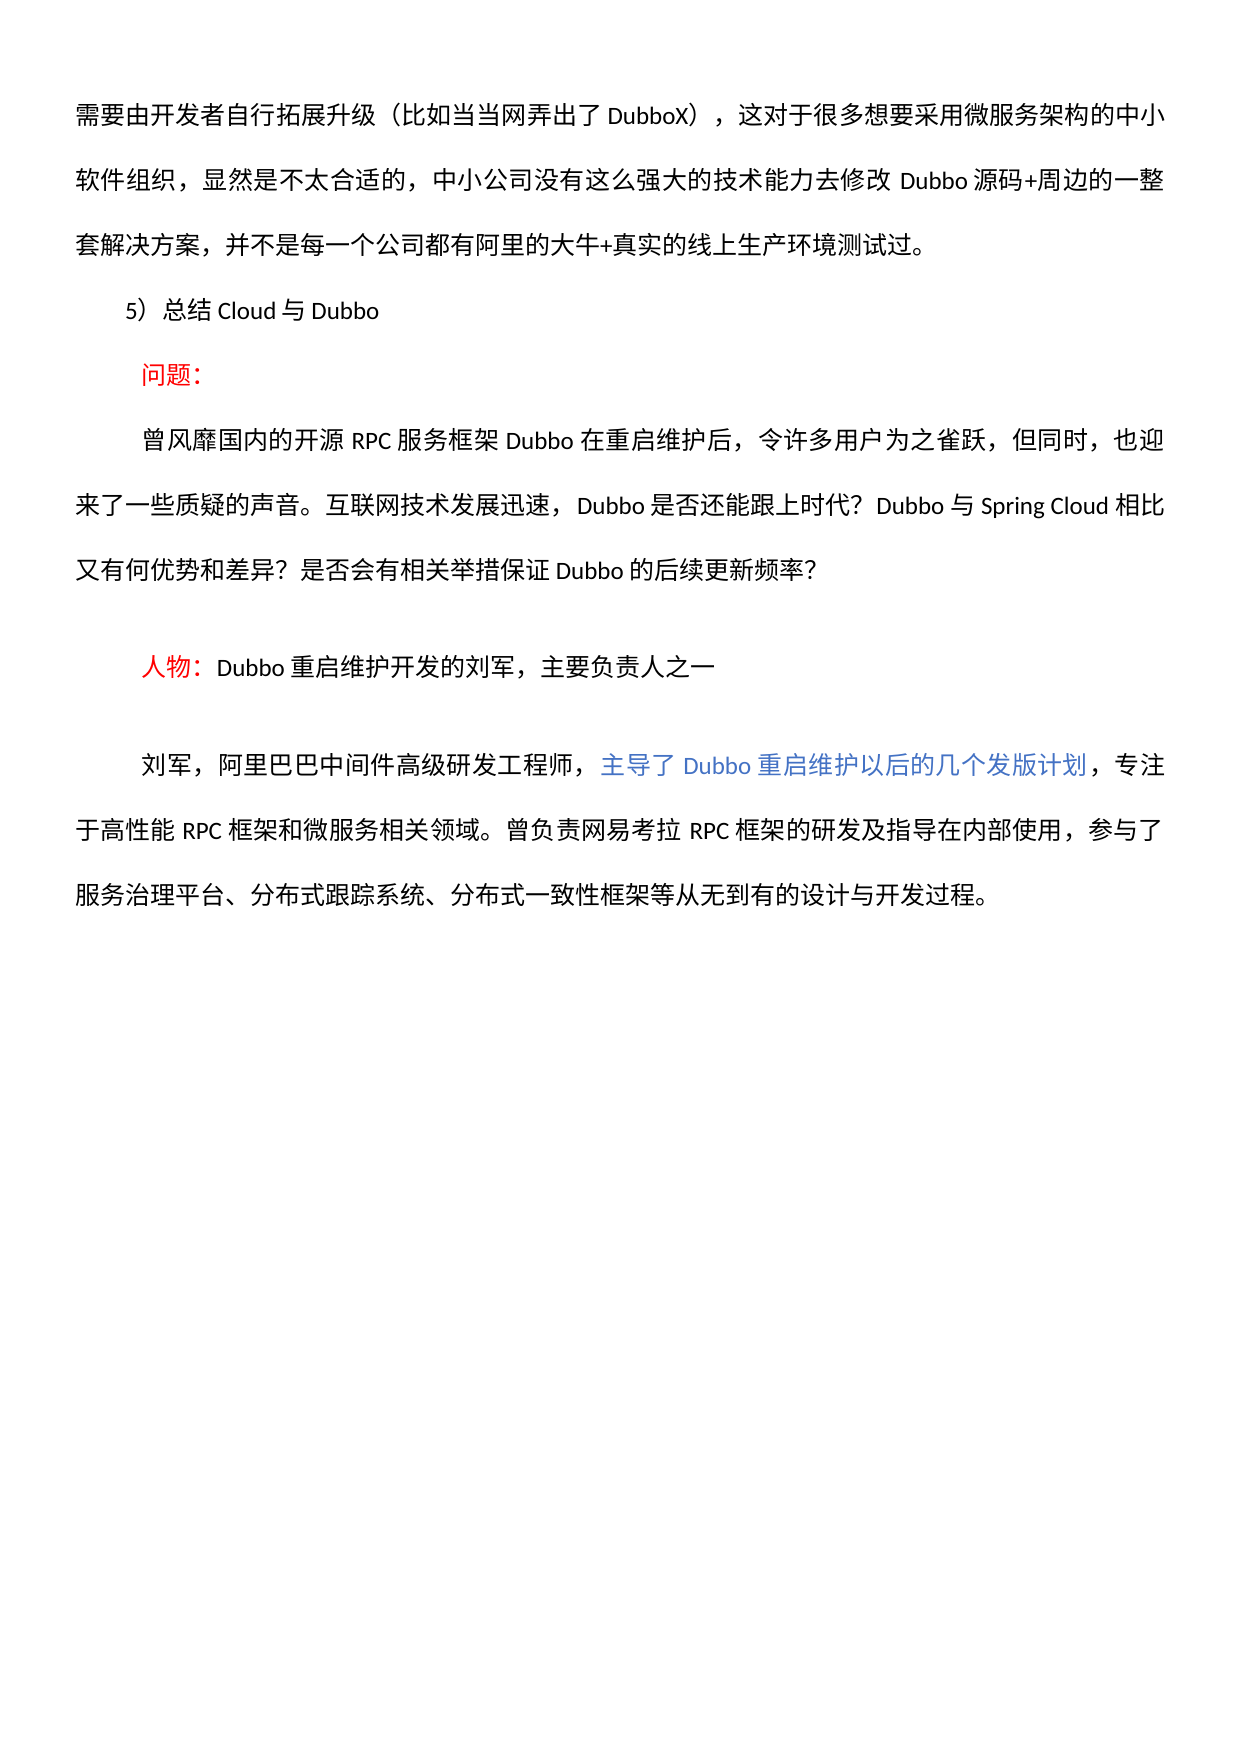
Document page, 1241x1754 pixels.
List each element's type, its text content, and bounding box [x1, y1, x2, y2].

text 曾风靡国内的开源 RPC 服务框架 Dubbo 在重启维护后，令许多用户为之雀跃，但同时，也迎来了一些质疑的声音。互联网技术发展迅速，Dubbo 是否还能跟上时代？Dubbo 与 Spring Cloud 相比又有何优势和差异？是否会有相关举措保证 Dubbo 的后续更新频率？ [75, 406, 1165, 601]
text 人物：Dubbo重启维护开发的刘军，主要负责人之一 [75, 633, 1165, 698]
text 问题： [75, 341, 1165, 406]
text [75, 81, 1165, 276]
text 刘军，阿里巴巴中间件高级研发工程师，主导了 Dubbo 重启维护以后的几个发版计划，专注于高性能 RPC 框架和微服务相关领域。曾负责网易考拉 RPC 框架的研发及指导在内部使用，参与了服务治理平台、分布式跟踪系统、分布式一致性框架等从无到有的设计与开发过程。 [75, 731, 1165, 926]
list 总结Cloud与Dubbo [75, 276, 1165, 341]
